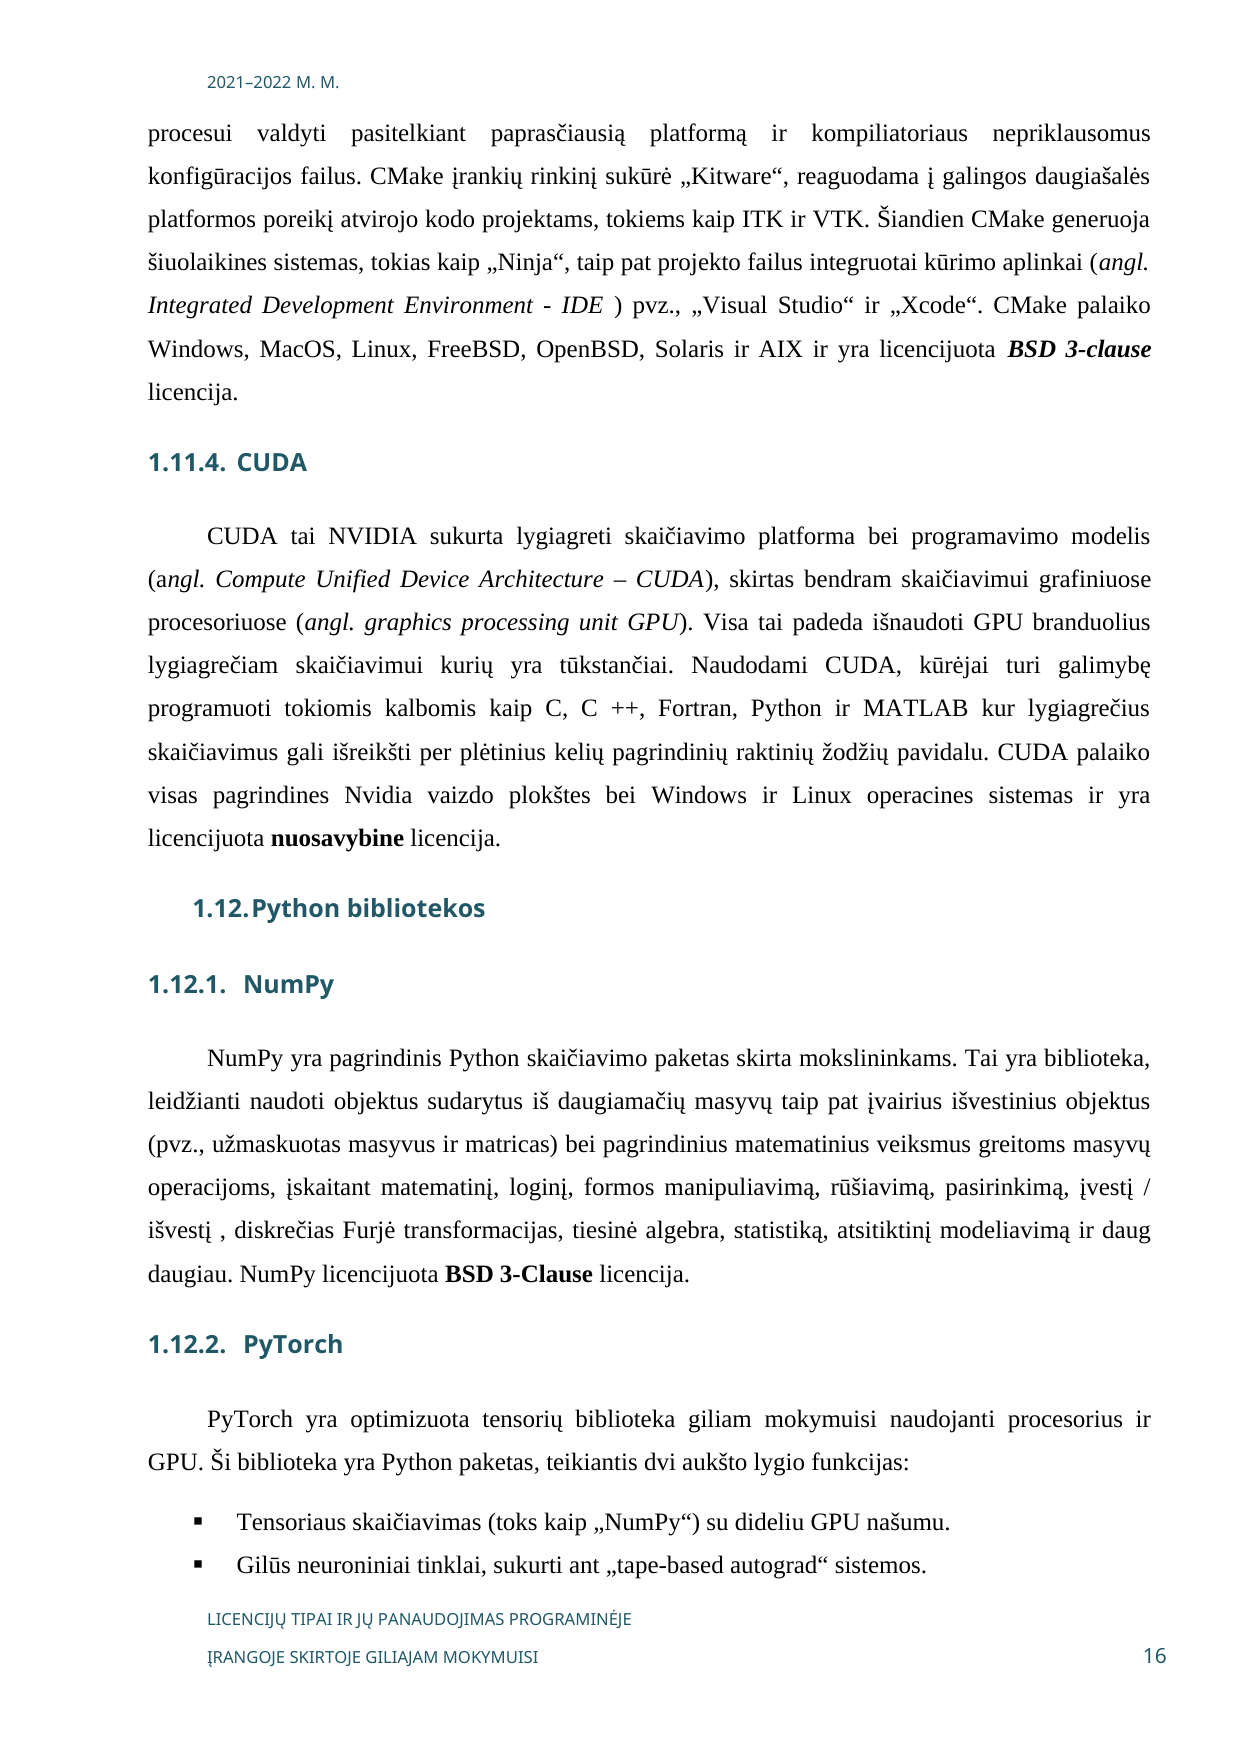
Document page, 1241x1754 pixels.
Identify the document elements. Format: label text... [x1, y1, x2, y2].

subtitle NumPy [148, 967, 1152, 1001]
subtitle PyTorch [148, 1327, 1152, 1361]
text Gilūs neuroniniai tinklai, sukurti ant „tape-based autograd“ sistemos. [192, 1550, 1152, 1578]
text NumPy yra pagrindinis Python skaičiavimo paketas skirta mokslininkams. Tai yra biblioteka, leidžianti naudoti objektus sudarytus iš daugiamačių masyvų taip pat įvairius išvestinius objektus (pvz., užmaskuotas masyvus ir matricas) bei pagrindinius matematinius veiksmus greitoms masyvų operacijoms, įskaitant matematinį, loginį, formos manipuliavimą, rūšiavimą, pasirinkimą, įvestį / išvestį , diskrečias Furjė transformacijas, tiesinė algebra, statistiką, atsitiktinį modeliavimą ir daug daugiau. NumPy licencijuota BSD 3-Clause licencija. [148, 1043, 1152, 1287]
subtitle CUDA [148, 445, 1152, 479]
text CUDA tai NVIDIA sukurta lygiagreti skaičiavimo platforma bei programavimo modelis (angl. Compute Unified Device Architecture – CUDA), skirtas bendram skaičiavimui grafiniuose procesoriuose (angl. graphics processing unit GPU). Visa tai padeda išnaudoti GPU branduolius lygiagrečiam skaičiavimui kurių yra tūkstančiai. Naudodami CUDA, kūrėjai turi galimybę programuoti tokiomis kalbomis kaip C, C ++, Fortran, Python ir MATLAB kur lygiagrečius skaičiavimus gali išreikšti per plėtinius kelių pagrindinių raktinių žodžių pavidalu. CUDA palaiko visas pagrindines Nvidia vaizdo plokštes bei Windows ir Linux operacines sistemas ir yra licencijuota nuosavybine licencija. [148, 521, 1152, 852]
text Tensoriaus skaičiavimas (toks kaip „NumPy“) su dideliu GPU našumu. [192, 1507, 1152, 1535]
text PyTorch yra optimizuota tensorių biblioteka giliam mokymuisi naudojanti procesorius ir GPU. Ši biblioteka yra Python paketas, teikiantis dvi aukšto lygio funkcijas: [148, 1404, 1152, 1476]
subtitle Python bibliotekos [192, 891, 1152, 925]
